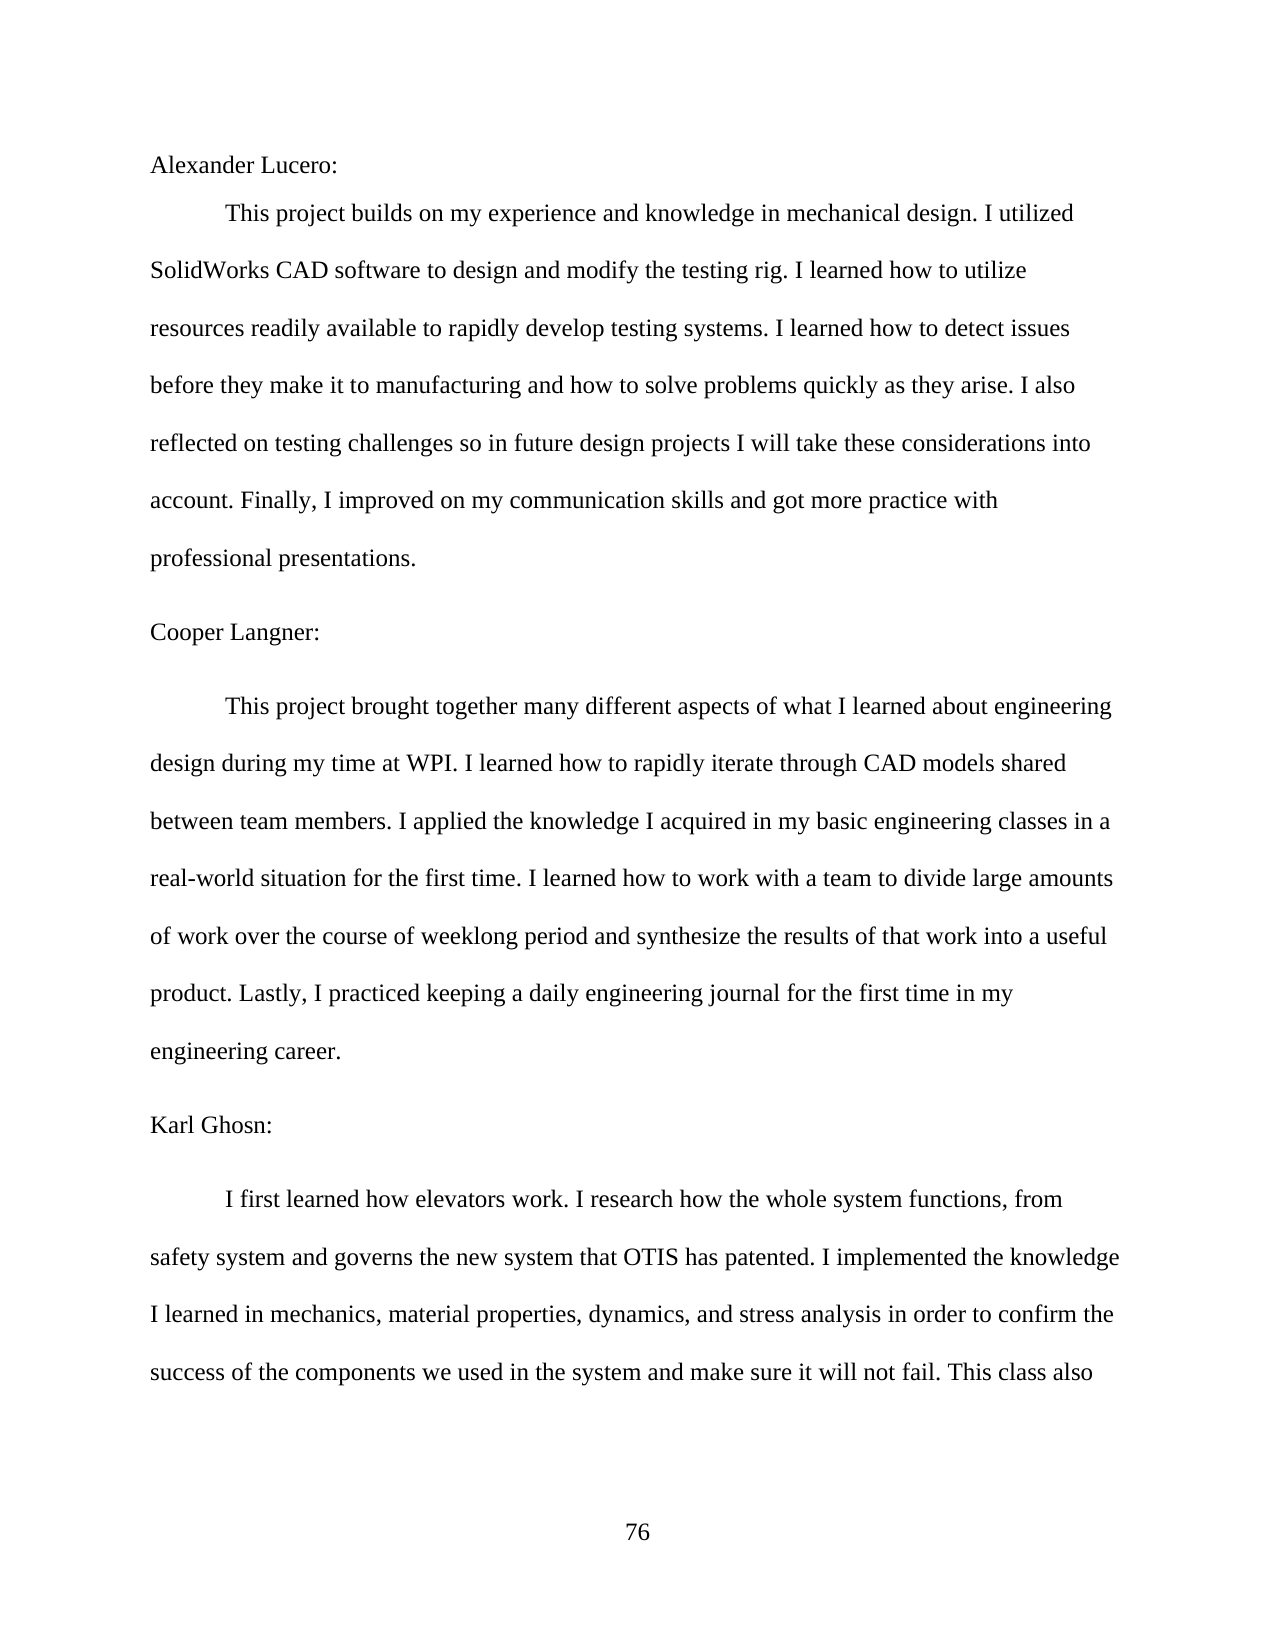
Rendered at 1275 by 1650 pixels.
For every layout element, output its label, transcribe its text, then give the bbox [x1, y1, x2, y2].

text Karl Ghosn: [150, 1110, 1125, 1139]
text Alexander Lucero: [150, 150, 1125, 179]
text This project builds on my experience and knowledge in mechanical design. I utilized SolidWorks CAD software to design and modify the testing rig. I learned how to utilize resources readily available to rapidly develop testing systems. I learned how to detect issues before they make it to manufacturing and how to solve problems quickly as they arise. I also reflected on testing challenges so in future design projects I will take these considerations into account. Finally, I improved on my communication skills and got more practice with professional presentations. [150, 198, 1125, 571]
text This project brought together many different aspects of what I learned about engineering design during my time at WPI. I learned how to rapidly iterate through CAD models shared between team members. I applied the knowledge I acquired in my basic engineering classes in a real-world situation for the first time. I learned how to work with a team to divide large amounts of work over the course of weeklong period and synthesize the results of that work into a useful product. Lastly, I practiced keeping a daily engineering journal for the first time in my engineering career. [150, 691, 1125, 1065]
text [150, 1184, 1125, 1386]
text Cooper Langner: [150, 617, 1125, 646]
